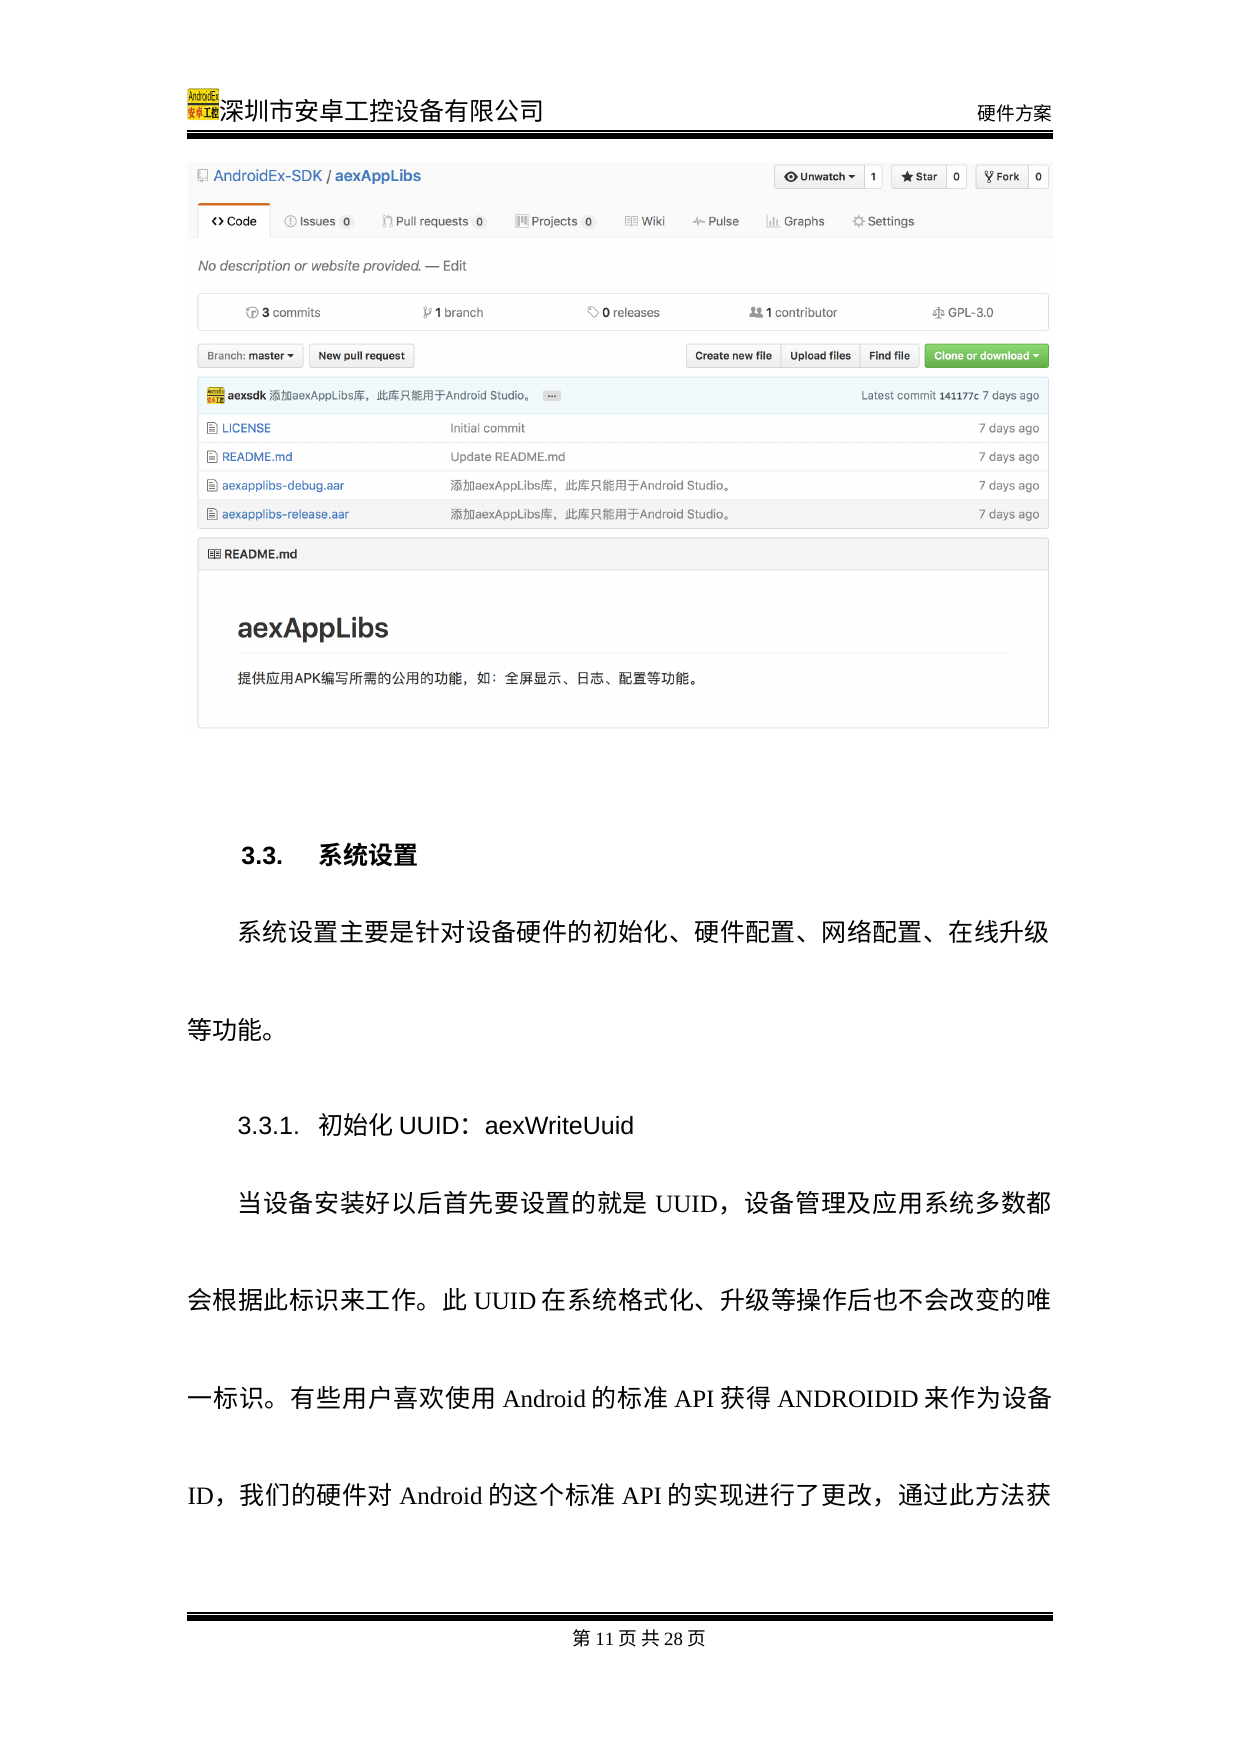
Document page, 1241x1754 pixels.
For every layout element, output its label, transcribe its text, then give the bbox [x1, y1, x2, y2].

subtitle 系统设置 [187, 821, 1053, 886]
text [187, 1169, 1053, 1526]
picture [187, 162, 1053, 732]
picture [187, 88, 220, 121]
subtitle 初始化UUID：aexWriteUuid [187, 1091, 1053, 1156]
text 系统设置主要是针对设备硬件的初始化、硬件配置、网络配置、在线升级等功能。 [187, 898, 1053, 1061]
